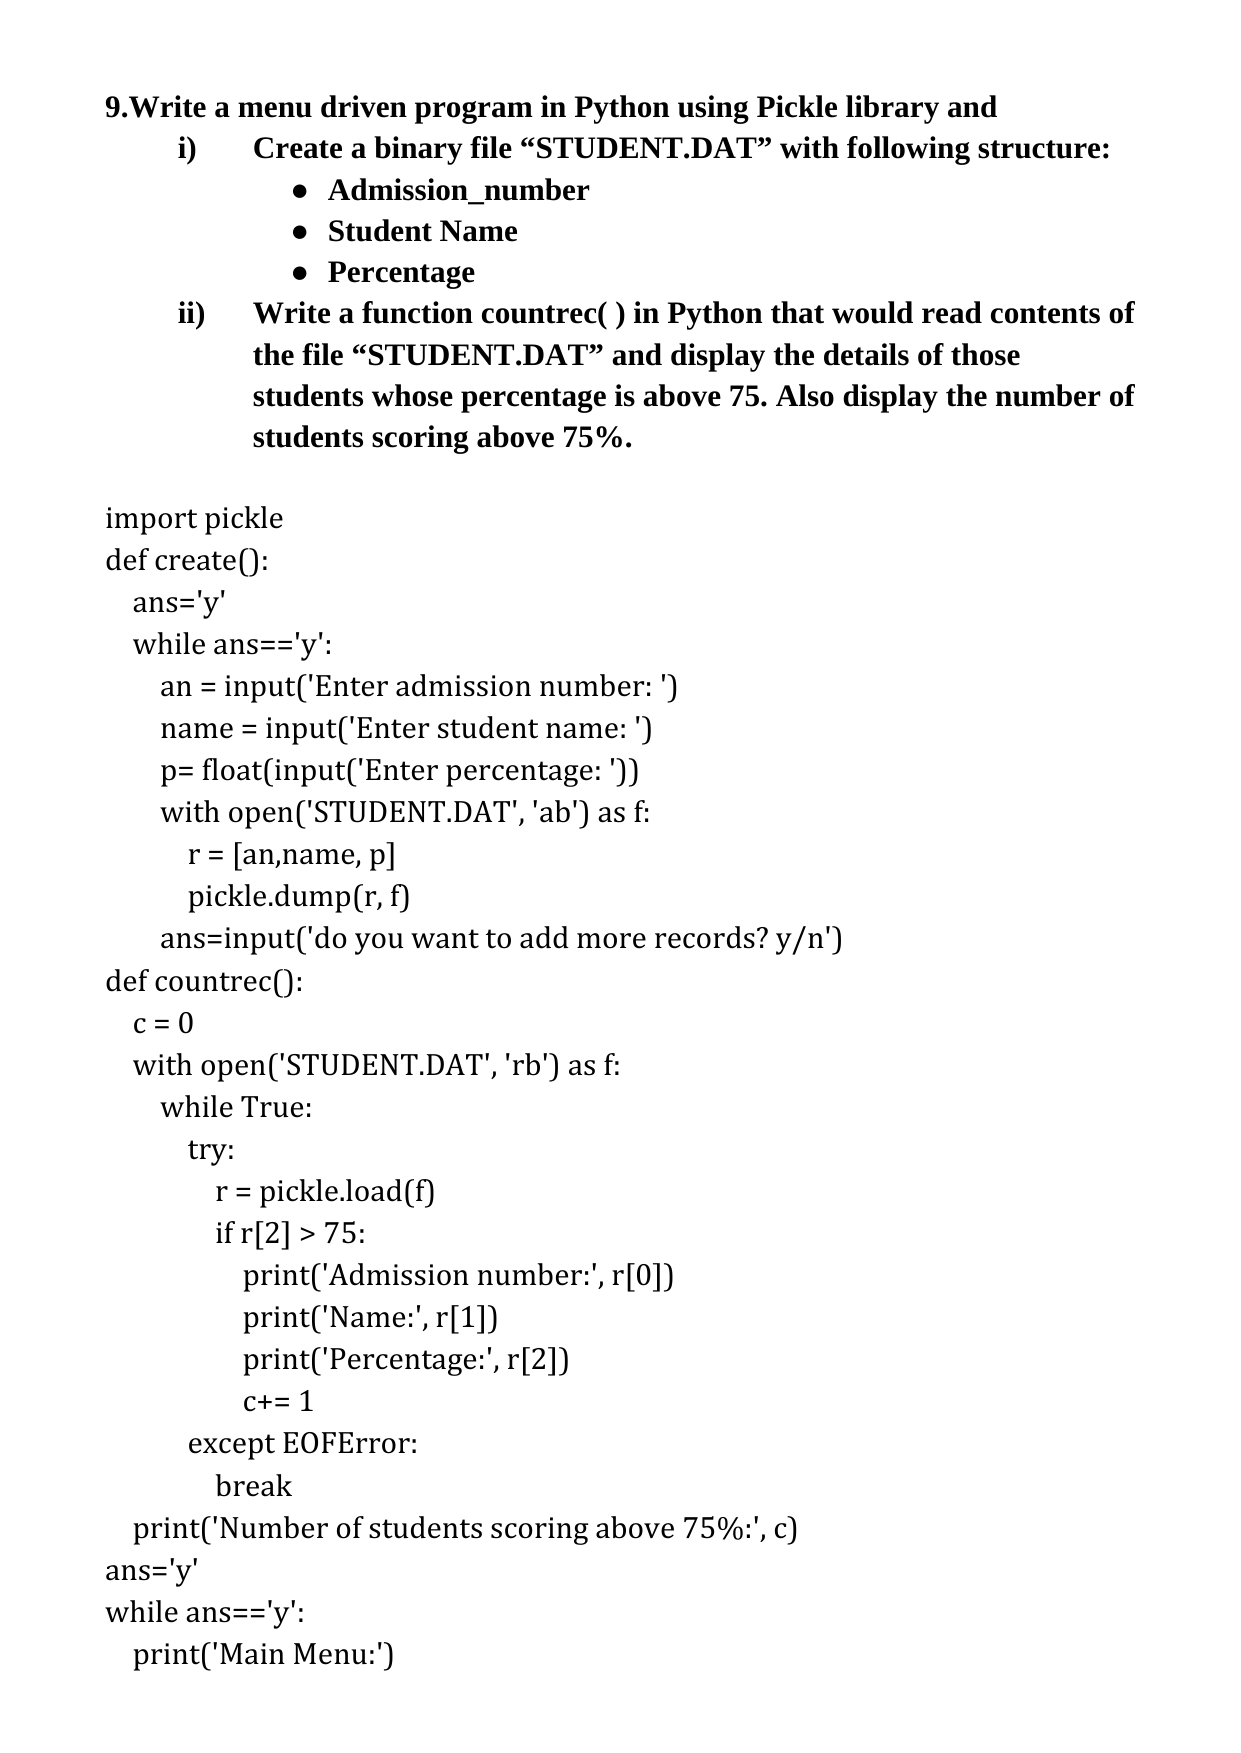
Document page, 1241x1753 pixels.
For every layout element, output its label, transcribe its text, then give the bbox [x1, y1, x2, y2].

text r = pickle.load(f) [105, 1172, 1139, 1208]
list Student Name [290, 212, 1139, 248]
text break [105, 1466, 1139, 1503]
text with open('STUDENT.DAT', 'ab') as f: [105, 793, 1139, 829]
text c = 0 [105, 1003, 1139, 1040]
text while True: [105, 1087, 1139, 1124]
list Admission_number [290, 171, 1139, 207]
text def create(): [105, 540, 1139, 577]
text try: [105, 1129, 1139, 1166]
list Write a function countrec( ) in Python that would read contents of the file “STUDENT.DAT” and display the details of those students whose percentage is above 75. Also display the number of students scoring above 75%. [178, 295, 1139, 454]
text an = input('Enter admission number: ') [105, 667, 1139, 703]
text while ans=='y': [105, 1592, 1139, 1629]
text name = input('Enter student name: ') [105, 709, 1139, 745]
text if r[2] > 75: [105, 1214, 1139, 1250]
text import pickle [105, 498, 1139, 535]
text with open('STUDENT.DAT', 'rb') as f: [105, 1045, 1139, 1082]
text print('Main Menu:') [105, 1634, 1139, 1671]
text print('Percentage:', r[2]) [105, 1340, 1139, 1377]
text def countrec(): [105, 961, 1139, 998]
text ans='y' [105, 1550, 1139, 1587]
text print('Name:', r[1]) [105, 1298, 1139, 1334]
text except EOFError: [105, 1424, 1139, 1461]
text pickle.dump(r, f) [105, 877, 1139, 914]
text ans=input('do you want to add more records? y/n') [105, 919, 1139, 956]
list Percentage [290, 253, 1139, 289]
text print('Admission number:', r[0]) [105, 1256, 1139, 1292]
text 9.Write a menu driven program in Python using Pickle library and [105, 88, 1139, 124]
text while ans=='y': [105, 624, 1139, 661]
list Create a binary file “STUDENT.DAT” with following structure: [178, 130, 1139, 166]
text ans='y' [105, 582, 1139, 619]
text r = [an,name, p] [105, 835, 1139, 872]
text print('Number of students scoring above 75%:', c) [105, 1508, 1139, 1545]
text p= float(input('Enter percentage: ')) [105, 751, 1139, 787]
text c+= 1 [105, 1382, 1139, 1419]
